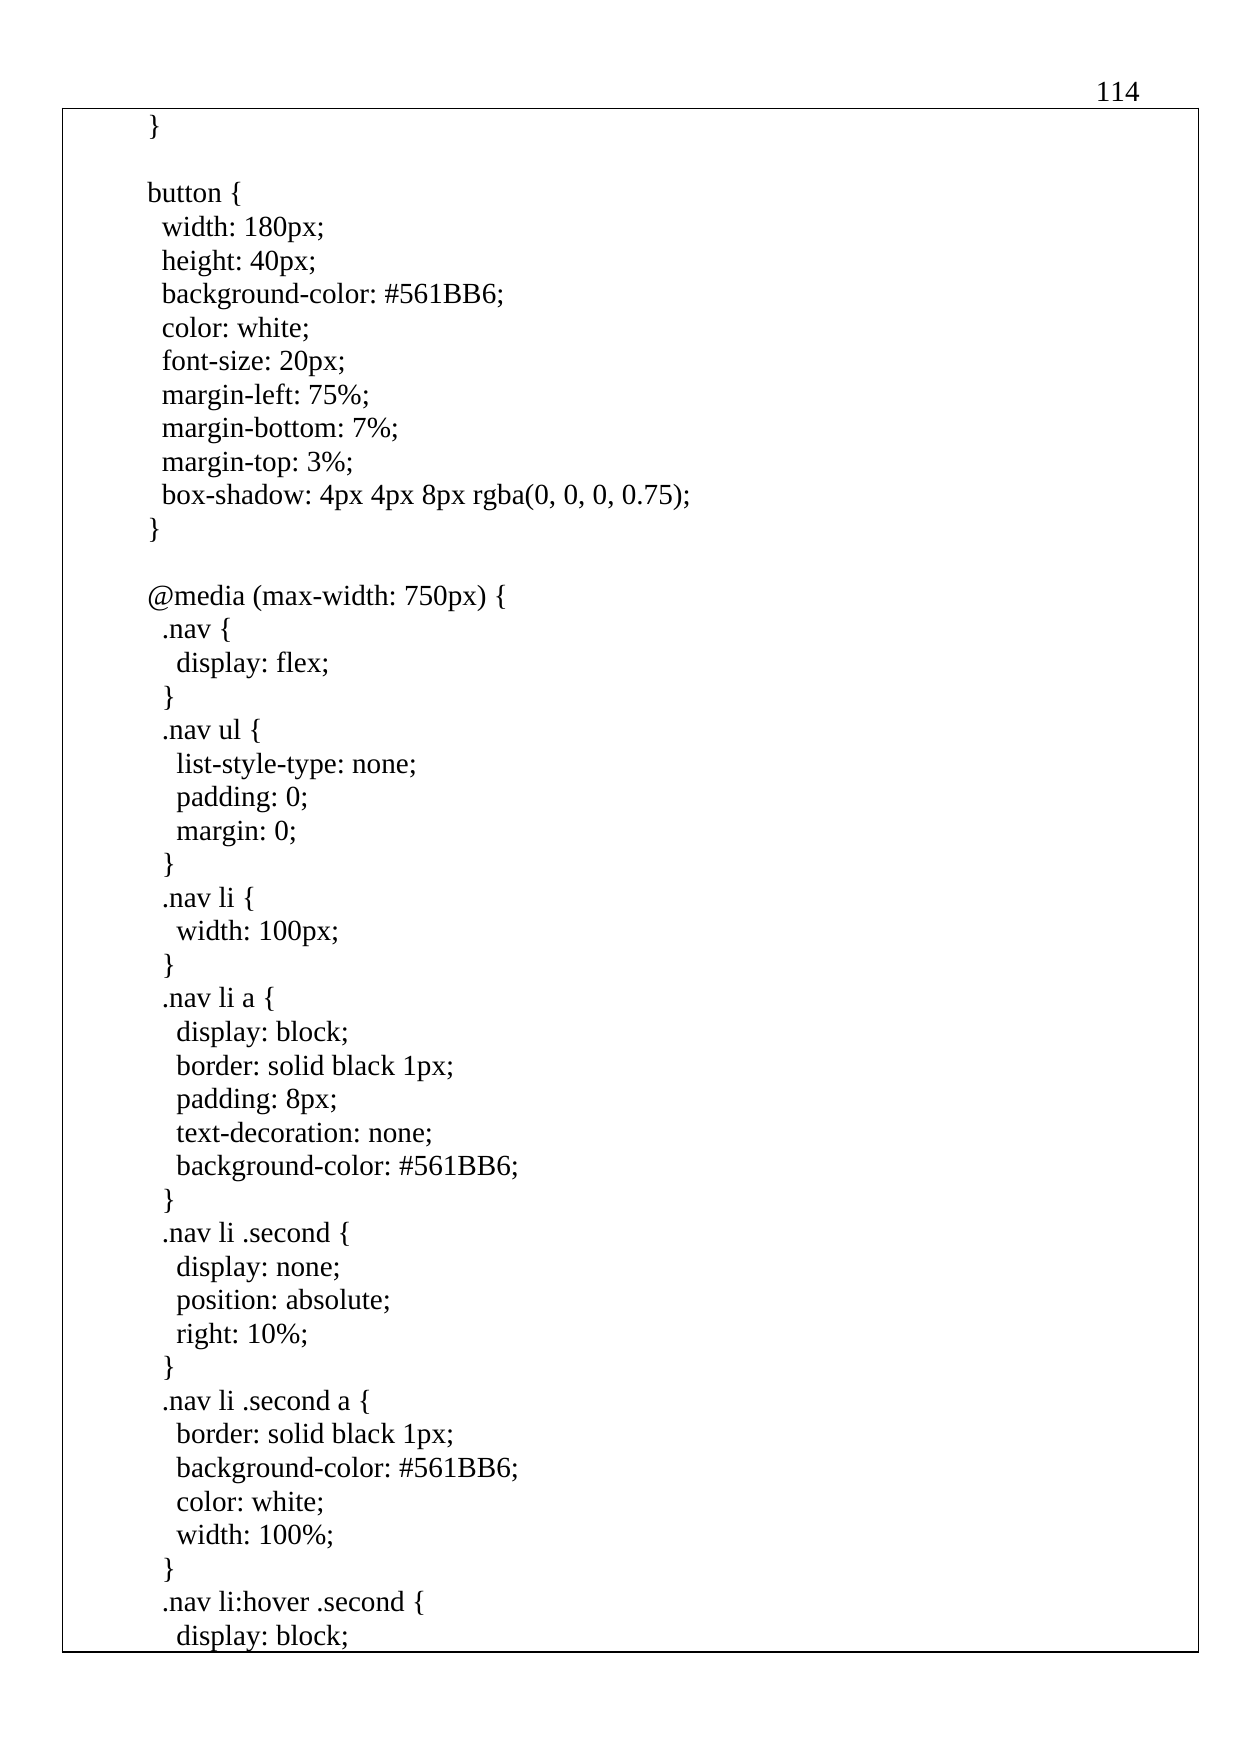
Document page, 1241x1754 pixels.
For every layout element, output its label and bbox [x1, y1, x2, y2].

table_header [63, 109, 1198, 1651]
